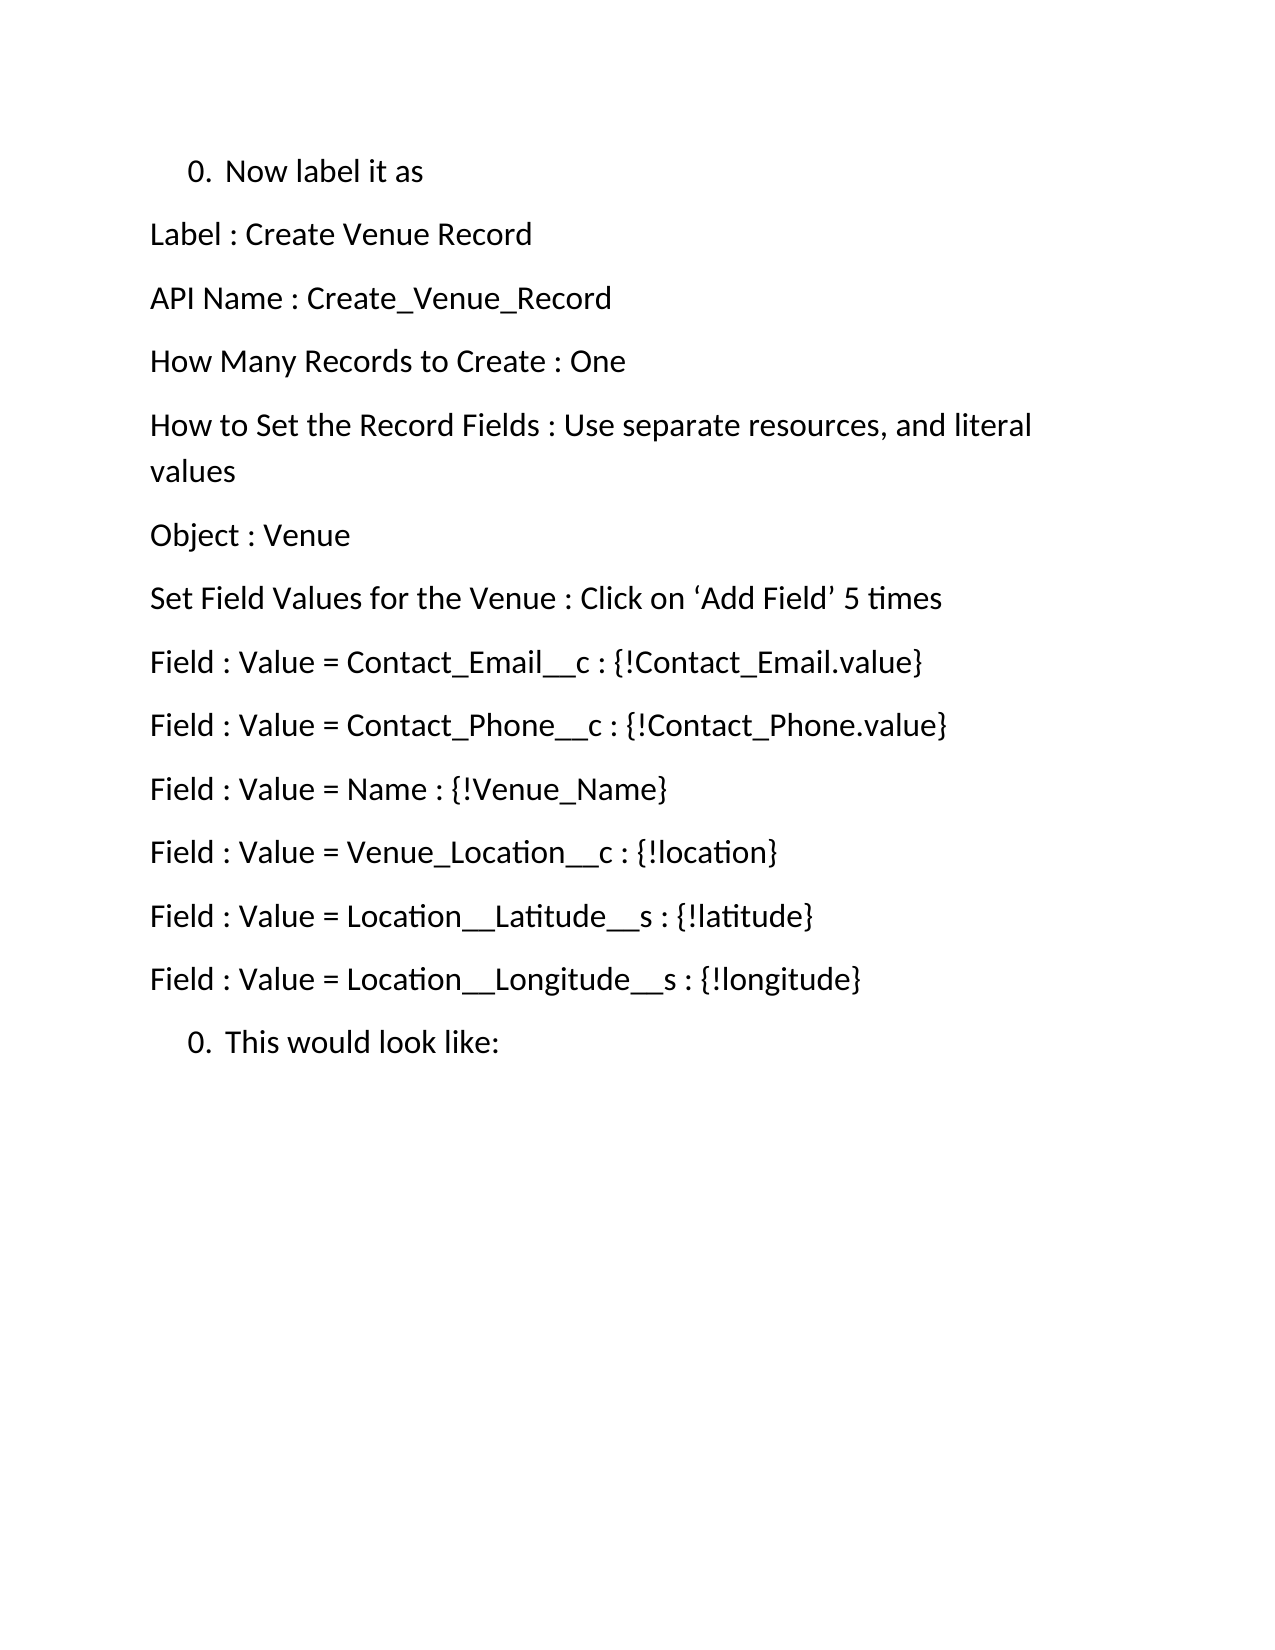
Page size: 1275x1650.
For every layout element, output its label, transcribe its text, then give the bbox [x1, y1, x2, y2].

text Object : Venue [150, 514, 1125, 555]
text Field : Value = Location__Longitude__s : {!longitude} [150, 958, 1125, 999]
text Field : Value = Location__Latitude__s : {!latitude} [150, 894, 1125, 935]
text Field : Value = Contact_Email__c : {!Contact_Email.value} [150, 641, 1125, 682]
text How Many Records to Create : One [150, 340, 1125, 381]
text Field : Value = Contact_Phone__c : {!Contact_Phone.value} [150, 704, 1125, 745]
text Label : Create Venue Record [150, 213, 1125, 254]
list This would look like: [187, 1021, 1125, 1062]
text API Name : Create_Venue_Record [150, 277, 1125, 318]
text How to Set the Record Fields : Use separate resources, and literal values [150, 404, 1125, 491]
text Field : Value = Venue_Location__c : {!location} [150, 831, 1125, 872]
text Field : Value = Name : {!Venue_Name} [150, 768, 1125, 808]
list Now label it as [187, 150, 1125, 191]
text Set Field Values for the Venue : Click on ‘Add Field’ 5 times [150, 577, 1125, 618]
